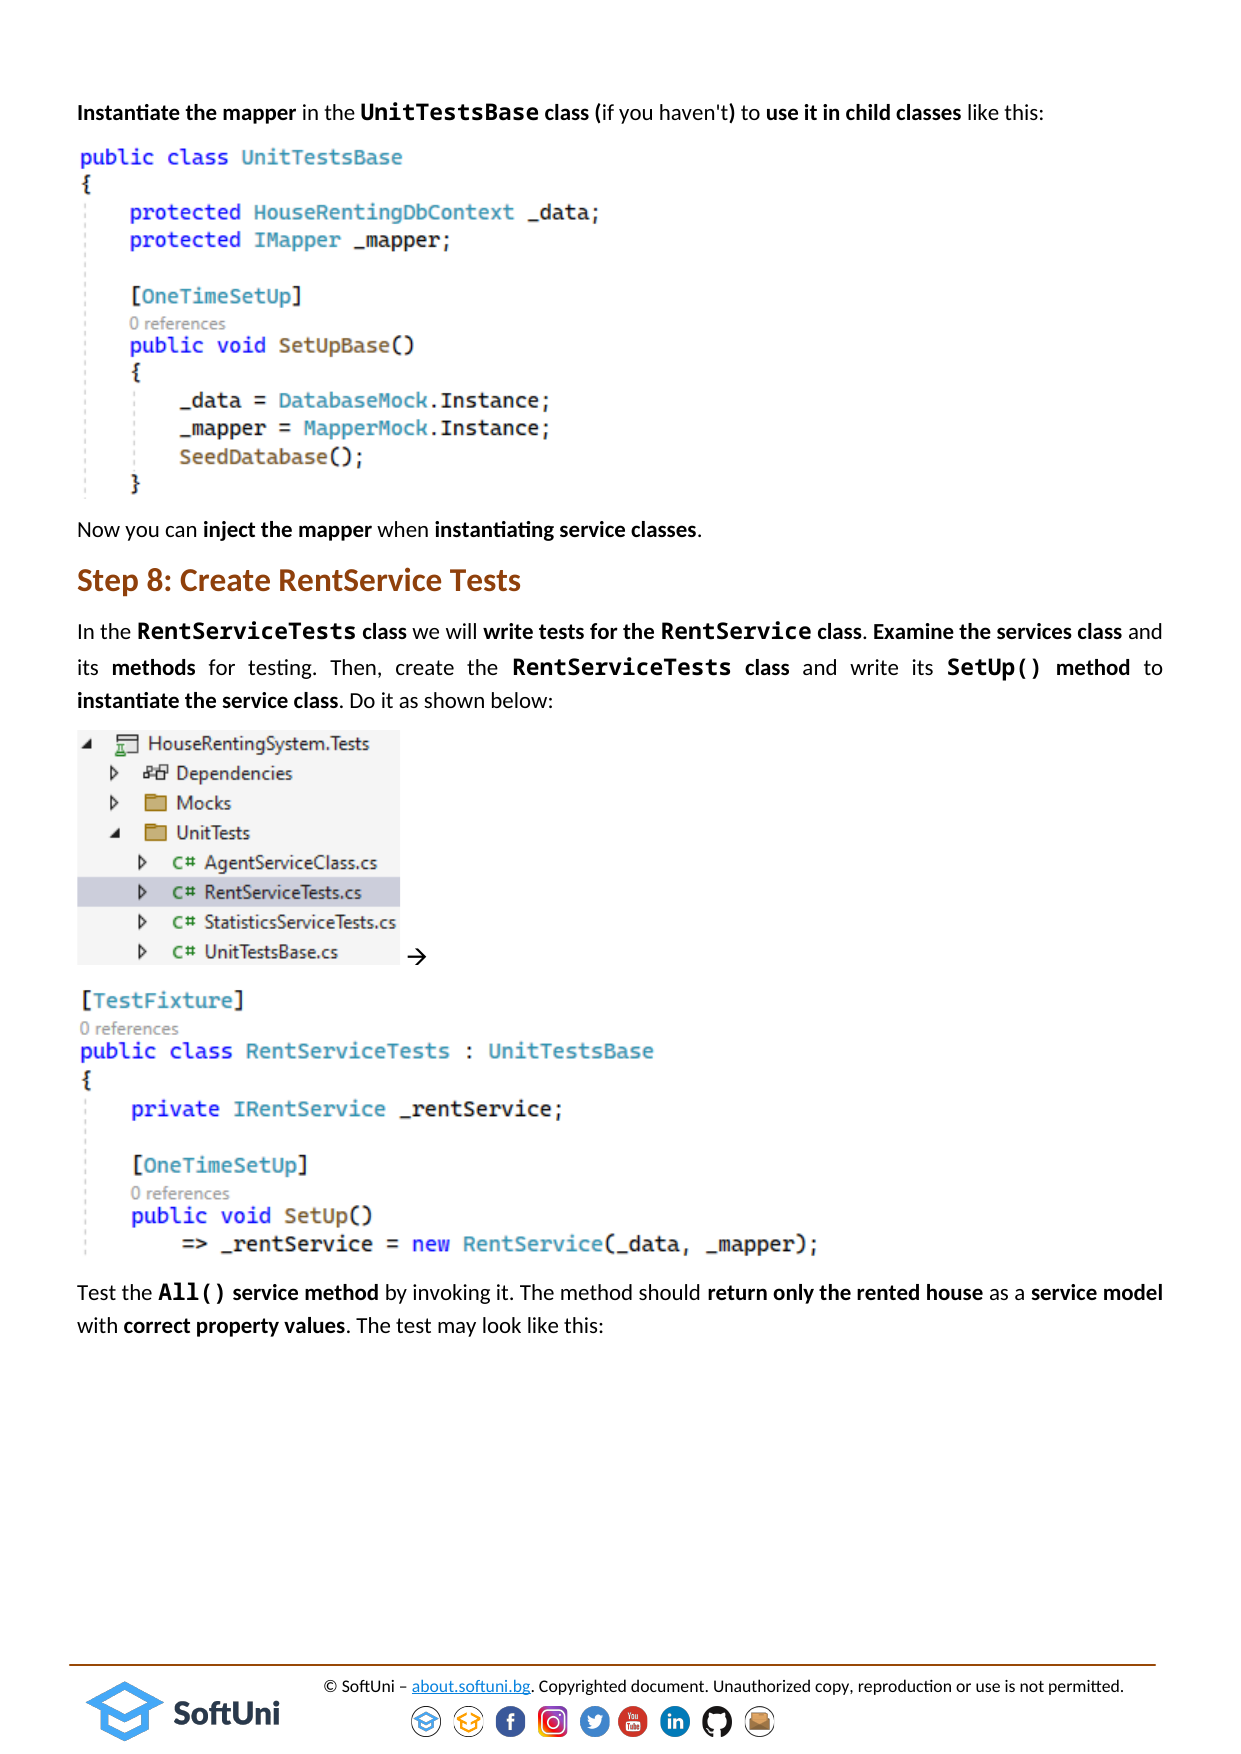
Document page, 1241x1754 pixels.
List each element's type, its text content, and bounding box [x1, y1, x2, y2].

picture [76, 143, 603, 499]
picture [76, 986, 822, 1259]
text Test the All() service method by invoking it. The method should return only the rented house as a service model with correct property values. The test may look like this: [77, 1276, 1163, 1339]
picture [580, 1706, 610, 1737]
subtitle Step 8: Create RentService Tests [77, 559, 1163, 600]
picture [681, 1728, 690, 1737]
picture [744, 1706, 775, 1737]
picture [411, 1706, 441, 1737]
picture [681, 1706, 690, 1715]
picture [79, 1675, 286, 1747]
picture [674, 1719, 683, 1728]
picture [76, 730, 401, 965]
picture [660, 1706, 669, 1715]
picture [538, 1706, 568, 1737]
picture [495, 1706, 526, 1737]
picture [453, 1706, 484, 1737]
picture [618, 1706, 648, 1737]
text Instantiate the mapper in the UnitTestsBase class (if you haven't) to use it in child classes like this: [77, 95, 1163, 127]
picture [660, 1728, 669, 1737]
text In the RentServiceTests class we will write tests for the RentService class. Examine the services class and its methods for testing. Then, create the RentServiceTests class and write its SetUp() method to instantiate the service class. Do it as shown below: [77, 614, 1163, 714]
picture [702, 1706, 732, 1737]
text Now you can inject the mapper when instantiating service classes. [77, 515, 1163, 543]
